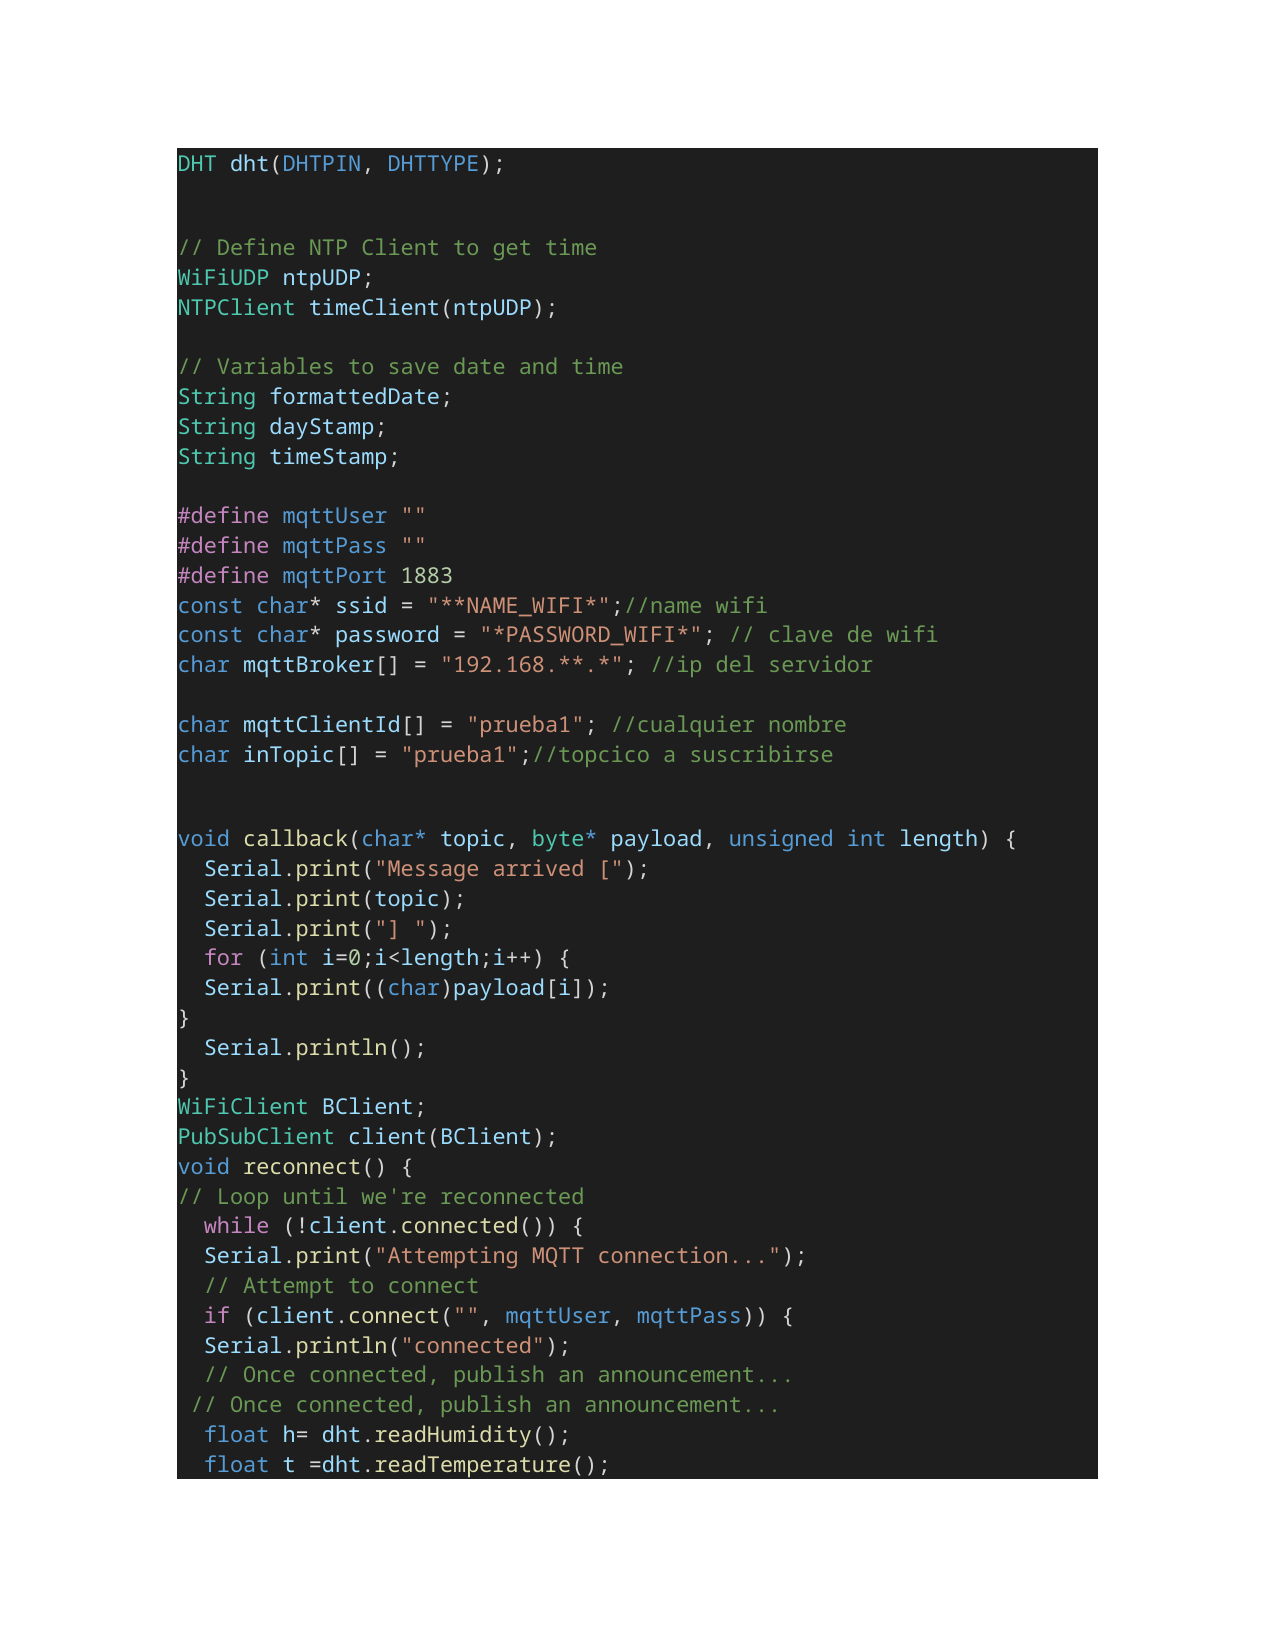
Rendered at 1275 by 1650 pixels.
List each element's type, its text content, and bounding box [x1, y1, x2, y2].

text PubSubClient client(BClient); [177, 1121, 1098, 1151]
text DHT dht(DHTPIN, DHTTYPE); [177, 148, 1098, 177]
text float t =dht.readTemperature(); [177, 1449, 1098, 1479]
text Serial.print("Message arrived ["); [177, 853, 1098, 883]
text #define mqttPass "" [177, 530, 1098, 560]
text // Loop until we're reconnected [177, 1181, 1098, 1211]
text Serial.print("Attempting MQTT connection..."); [177, 1240, 1098, 1270]
text // Define NTP Client to get time [177, 232, 1098, 262]
text // Variables to save date and time [177, 351, 1098, 381]
text Serial.print(topic); [177, 883, 1098, 913]
text // Once connected, publish an announcement... [177, 1389, 1098, 1419]
text String formattedDate; [177, 381, 1098, 411]
text } [177, 1062, 1098, 1091]
text Serial.println(); [177, 1032, 1098, 1062]
text char inTopic[] = "prueba1";//topcico a suscribirse [177, 739, 1098, 768]
text void reconnect() { [177, 1151, 1098, 1181]
text String dayStamp; [177, 411, 1098, 441]
text Serial.print((char)payload[i]); [177, 972, 1098, 1002]
text #define mqttUser "" [177, 500, 1098, 530]
text WiFiUDP ntpUDP; [177, 262, 1098, 292]
text char mqttBroker[] = "192.168.**.*"; //ip del servidor [177, 649, 1098, 679]
text String timeStamp; [177, 441, 1098, 471]
text const char* ssid = "**NAME_WIFI*";//name wifi [177, 590, 1098, 619]
text } [177, 1002, 1098, 1032]
text for (int i=0;i<length;i++) { [177, 942, 1098, 972]
text void callback(char* topic, byte* payload, unsigned int length) { [177, 823, 1098, 853]
text NTPClient timeClient(ntpUDP); [177, 292, 1098, 322]
text char mqttClientId[] = "prueba1"; //cualquier nombre [177, 709, 1098, 739]
text Serial.print("] "); [177, 913, 1098, 942]
text float h= dht.readHumidity(); [177, 1419, 1098, 1449]
text const char* password = "*PASSWORD_WIFI*"; // clave de wifi [177, 619, 1098, 649]
text Serial.println("connected"); [177, 1330, 1098, 1359]
text WiFiClient BClient; [177, 1091, 1098, 1121]
text if (client.connect("", mqttUser, mqttPass)) { [177, 1300, 1098, 1330]
text // Once connected, publish an announcement... [177, 1359, 1098, 1389]
text #define mqttPort 1883 [177, 560, 1098, 590]
text while (!client.connected()) { [177, 1211, 1098, 1240]
text // Attempt to connect [177, 1270, 1098, 1300]
